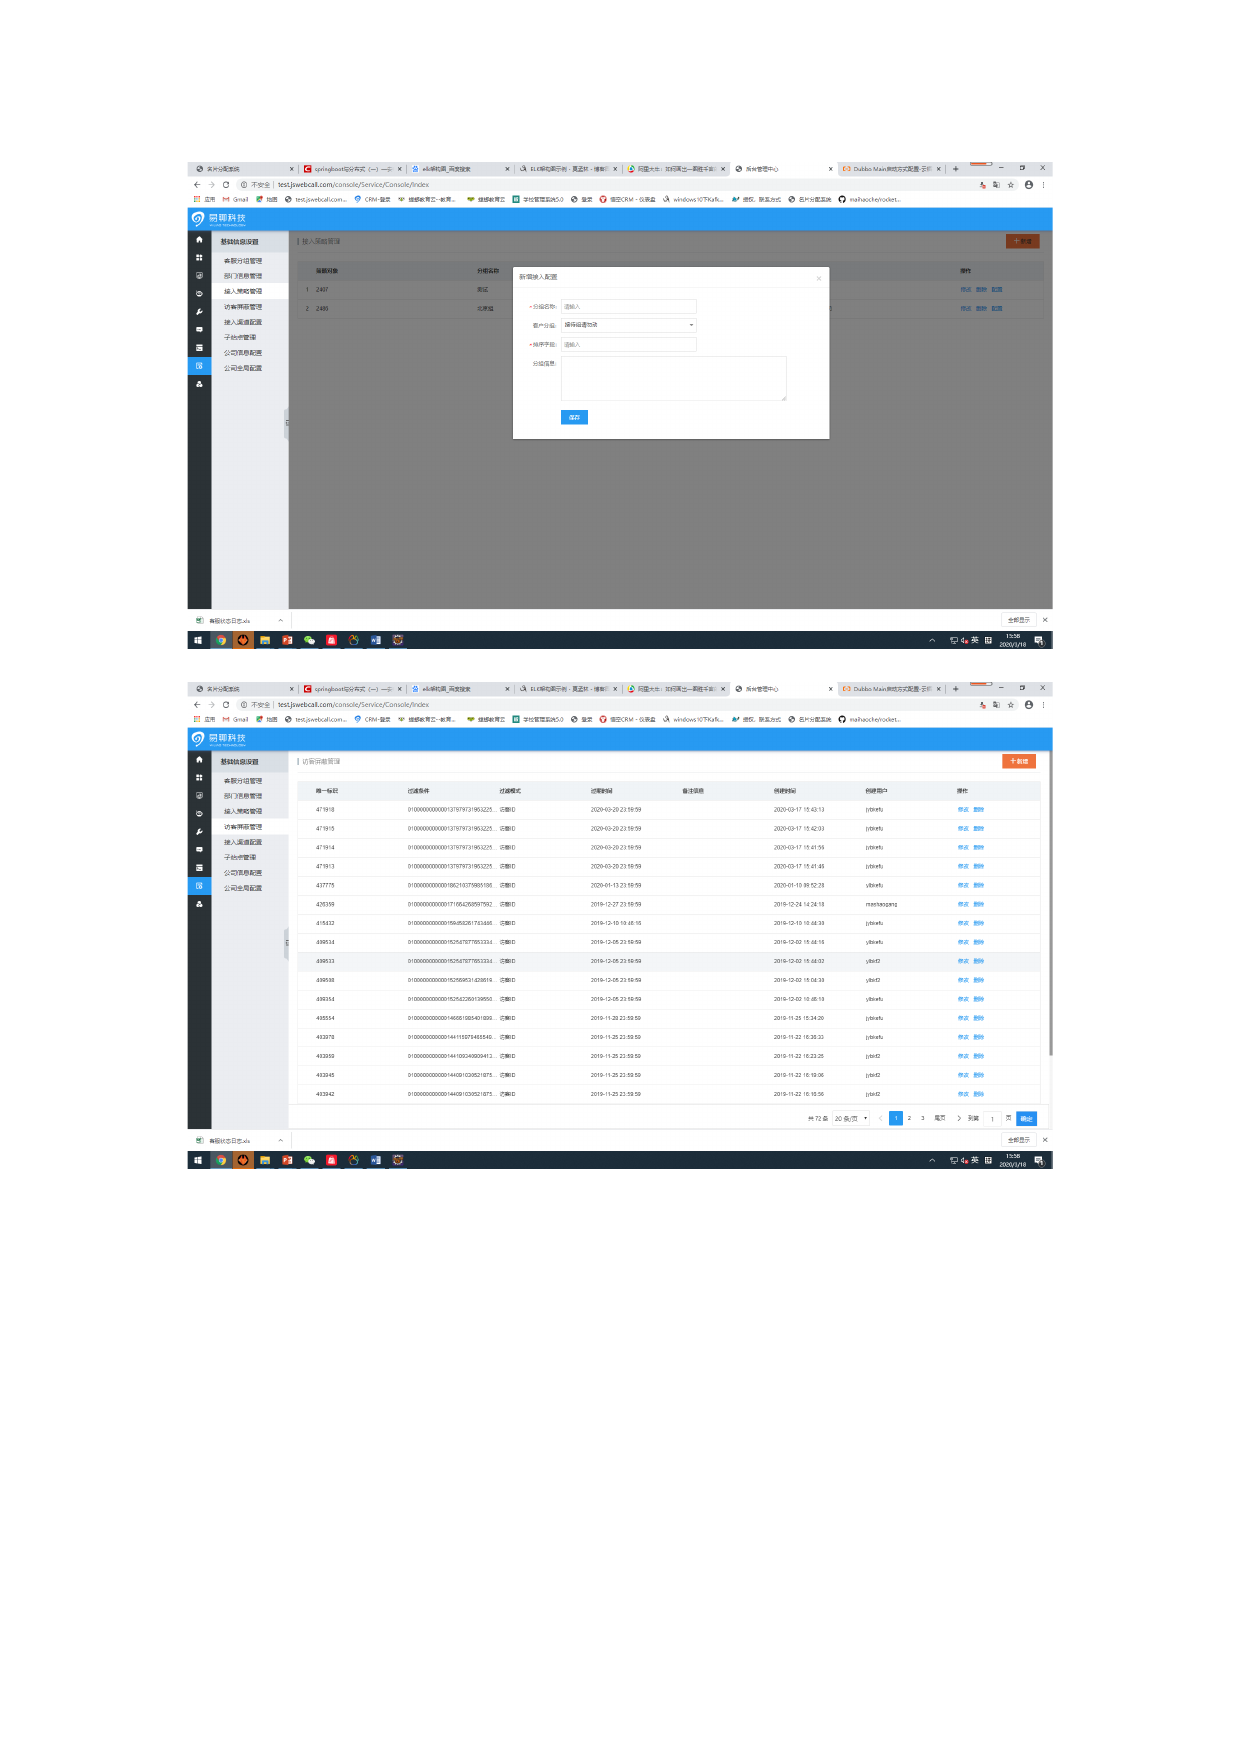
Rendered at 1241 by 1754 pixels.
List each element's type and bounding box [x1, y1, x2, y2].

picture [187, 162, 1053, 649]
picture [187, 682, 1053, 1169]
